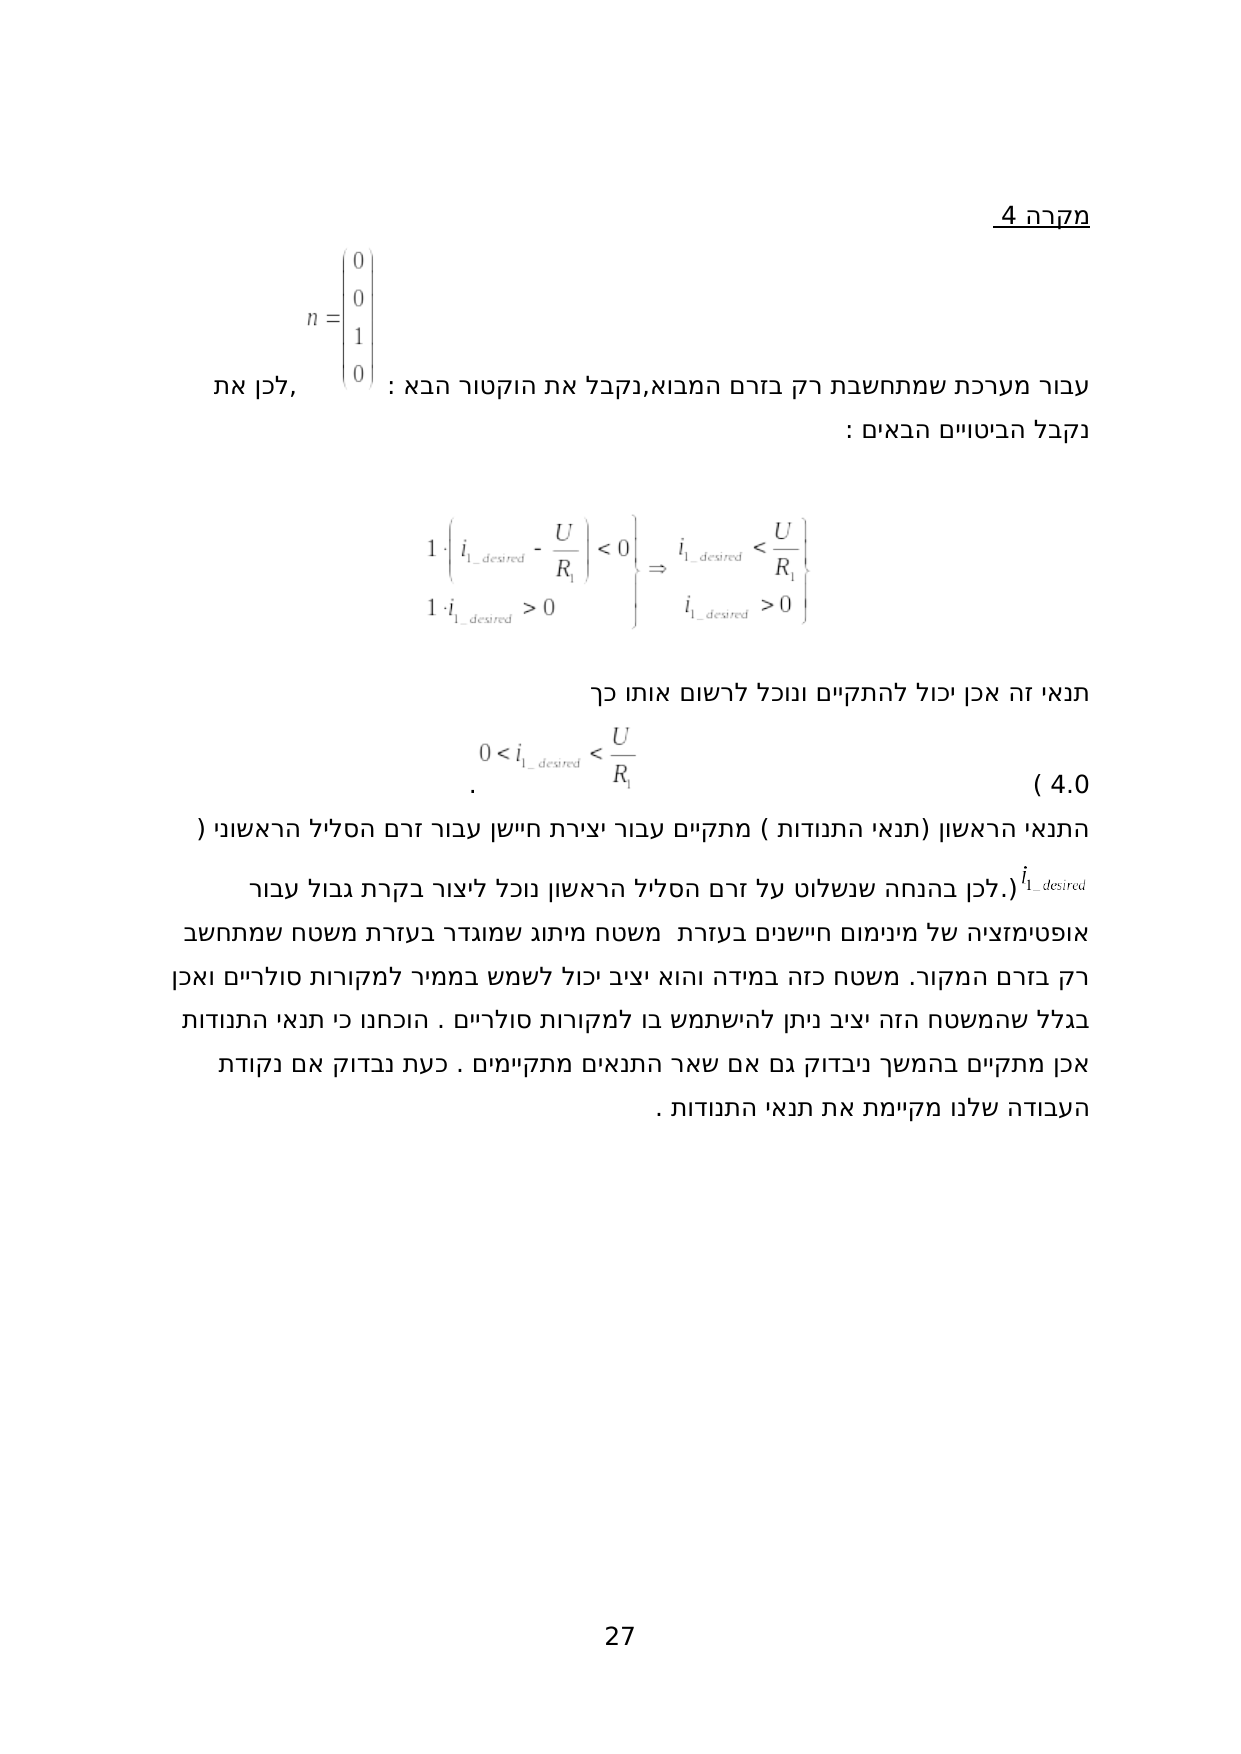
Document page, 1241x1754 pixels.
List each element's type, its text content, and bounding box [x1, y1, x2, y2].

text עבור מערכת שמתחשבת רק בזרם המבוא,נקבל את הוקטור הבא : ,לכן את נקבל הביטויים הבאים : [150, 245, 1090, 444]
text 4.0 ) . [150, 722, 1090, 799]
text התנאי הראשון (תנאי התנודות ) מתקיים עבור יצירת חיישן עבור זרם הסליל הראשוני ((.לכן בהנחה שנשלוט על זרם הסליל הראשון נוכל ליצור בקרת גבול עבור אופטימזציה של מינימום חיישנים בעזרת משטח מיתוג שמוגדר בעזרת משטח שמתחשב רק בזרם המקור. משטח כזה במידה והוא יציב יכול לשמש בממיר למקורות סולריים ואכן בגלל שהמשטח הזה יציב ניתן להישתמש בו למקורות סולריים . הוכחנו כי תנאי התנודות אכן מתקיים בהמשך ניבדוק גם אם שאר התנאים מתקיימים . כעת נבדוק אם נקודת העבודה שלנו מקיימת את תנאי התנודות . [150, 814, 1090, 1122]
text מקרה 4 [150, 201, 1090, 230]
text תנאי זה אכן יכול להתקיים ונוכל לרשום אותו כך [150, 678, 1090, 707]
